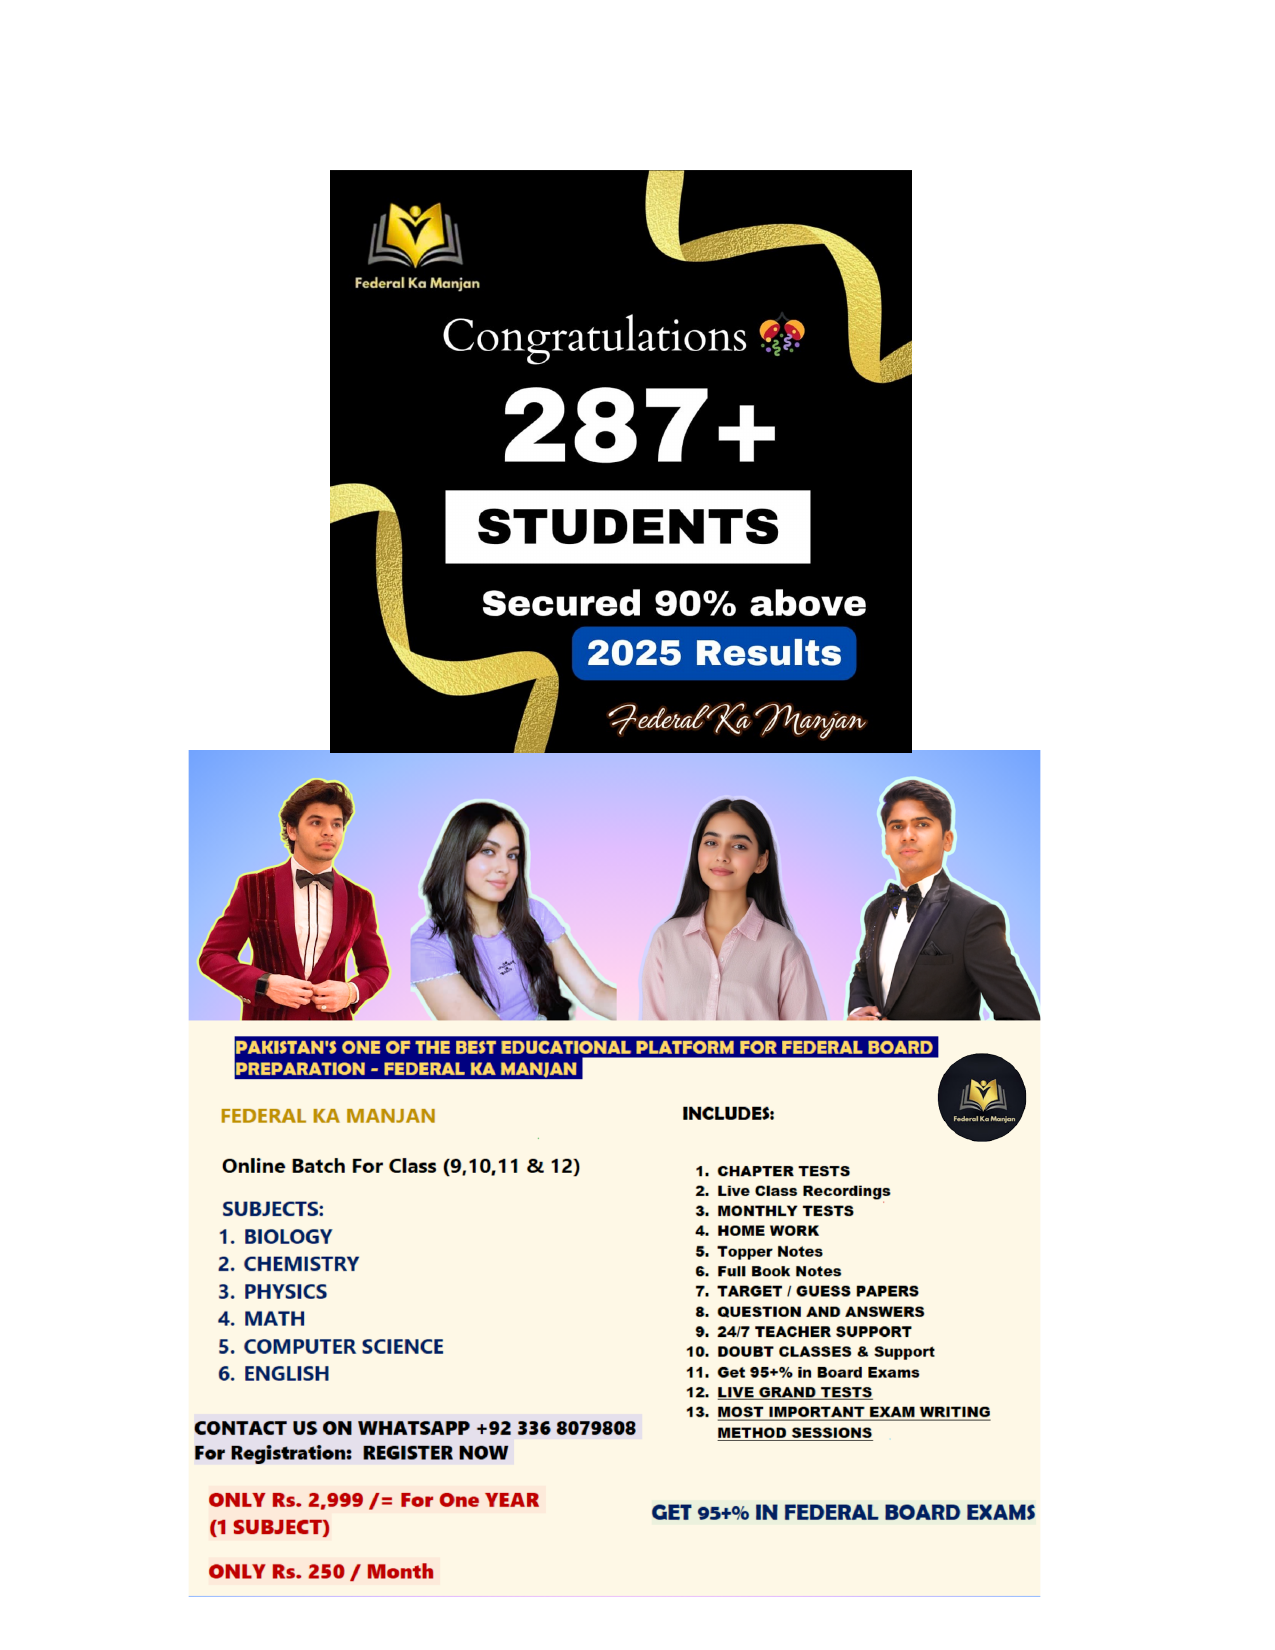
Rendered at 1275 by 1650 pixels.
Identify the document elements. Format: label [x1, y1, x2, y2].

picture [188, 170, 1041, 1597]
